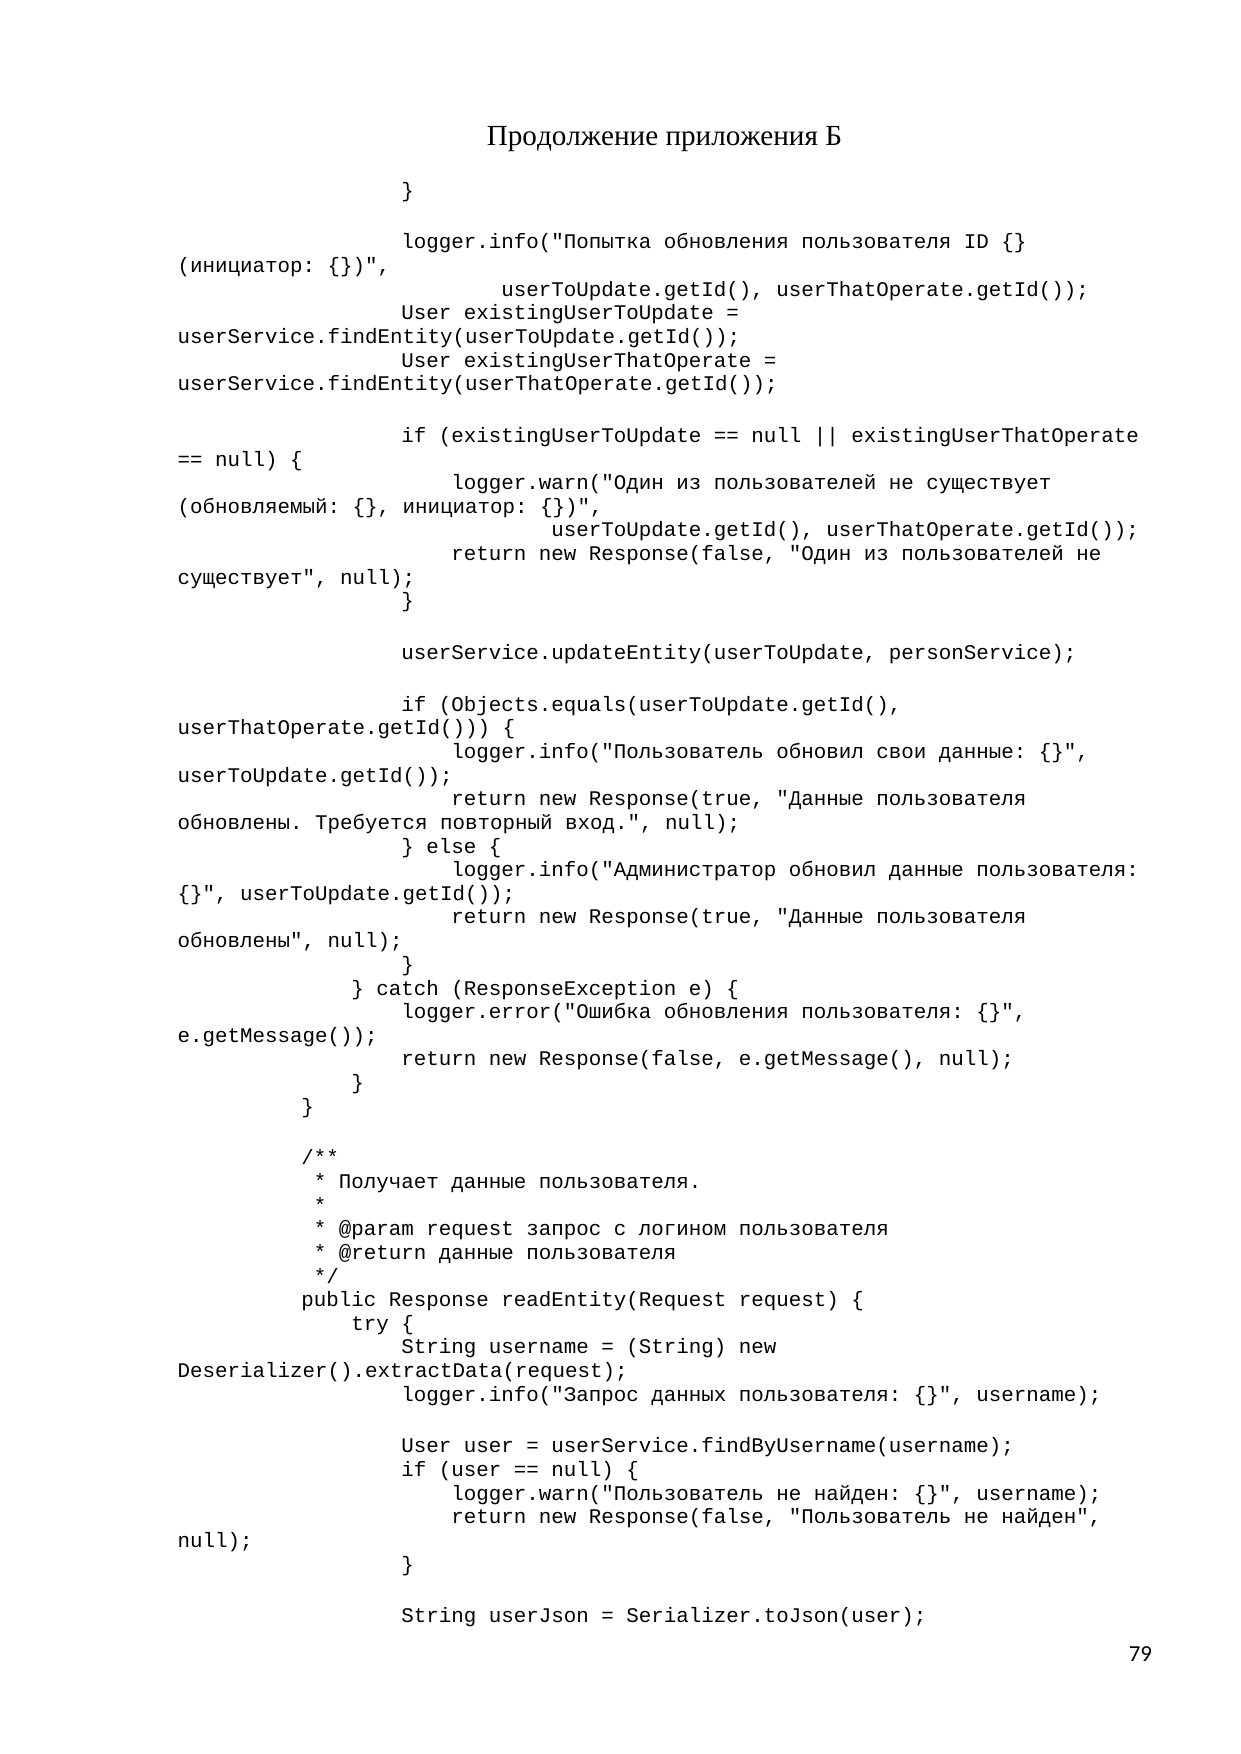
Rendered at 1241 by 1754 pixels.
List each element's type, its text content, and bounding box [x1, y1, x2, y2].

text User existingUserThatOperate = userService.findEntity(userThatOperate.getId()); [177, 349, 1152, 397]
text } [177, 954, 1152, 977]
text logger.info("Администратор обновил данные пользователя: {}", userToUpdate.getId()); [177, 859, 1152, 907]
text } else { [177, 836, 1152, 859]
text logger.info("Попытка обновления пользователя ID {} (инициатор: {})", [177, 231, 1152, 279]
text try { [177, 1313, 1152, 1337]
text return new Response(false, "Один из пользователей не существует", null); [177, 543, 1152, 590]
text userToUpdate.getId(), userThatOperate.getId()); [177, 279, 1152, 302]
text /** [177, 1147, 1152, 1171]
text } catch (ResponseException e) { [177, 977, 1152, 1001]
text return new Response(false, e.getMessage(), null); [177, 1048, 1152, 1072]
text return new Response(false, "Пользователь не найден", null); [177, 1506, 1152, 1554]
text User existingUserToUpdate = userService.findEntity(userToUpdate.getId()); [177, 302, 1152, 349]
text return new Response(true, "Данные пользователя обновлены. Требуется повторный вход.", null); [177, 788, 1152, 836]
text * [177, 1195, 1152, 1218]
text User user = userService.findByUsername(username); [177, 1436, 1152, 1459]
text if (Objects.equals(userToUpdate.getId(), userThatOperate.getId())) { [177, 694, 1152, 741]
text logger.info("Пользователь обновил свои данные: {}", userToUpdate.getId()); [177, 741, 1152, 788]
text if (existingUserToUpdate == null || existingUserThatOperate == null) { [177, 425, 1152, 472]
text logger.warn("Один из пользователей не существует (обновляемый: {}, инициатор: {})", [177, 472, 1152, 519]
text return new Response(true, "Данные пользователя обновлены", null); [177, 907, 1152, 954]
text } [177, 1554, 1152, 1577]
text */ [177, 1266, 1152, 1289]
text logger.warn("Пользователь не найден: {}", username); [177, 1483, 1152, 1506]
text } [177, 1072, 1152, 1096]
text public Response readEntity(Request request) { [177, 1289, 1152, 1313]
text * Получает данные пользователя. [177, 1171, 1152, 1195]
text } [177, 180, 1152, 203]
text * @return данные пользователя [177, 1242, 1152, 1266]
text logger.error("Ошибка обновления пользователя: {}", e.getMessage()); [177, 1001, 1152, 1048]
text } [177, 1096, 1152, 1119]
text String username = (String) new Deserializer().extractData(request); [177, 1337, 1152, 1384]
text Продолжение приложения Б [177, 118, 1152, 152]
text if (user == null) { [177, 1459, 1152, 1483]
text } [177, 590, 1152, 614]
text userService.updateEntity(userToUpdate, personService); [177, 642, 1152, 666]
text String userJson = Serializer.toJson(user); [177, 1605, 1152, 1629]
text userToUpdate.getId(), userThatOperate.getId()); [177, 519, 1152, 543]
text logger.info("Запрос данных пользователя: {}", username); [177, 1384, 1152, 1407]
text * @param request запрос с логином пользователя [177, 1218, 1152, 1242]
